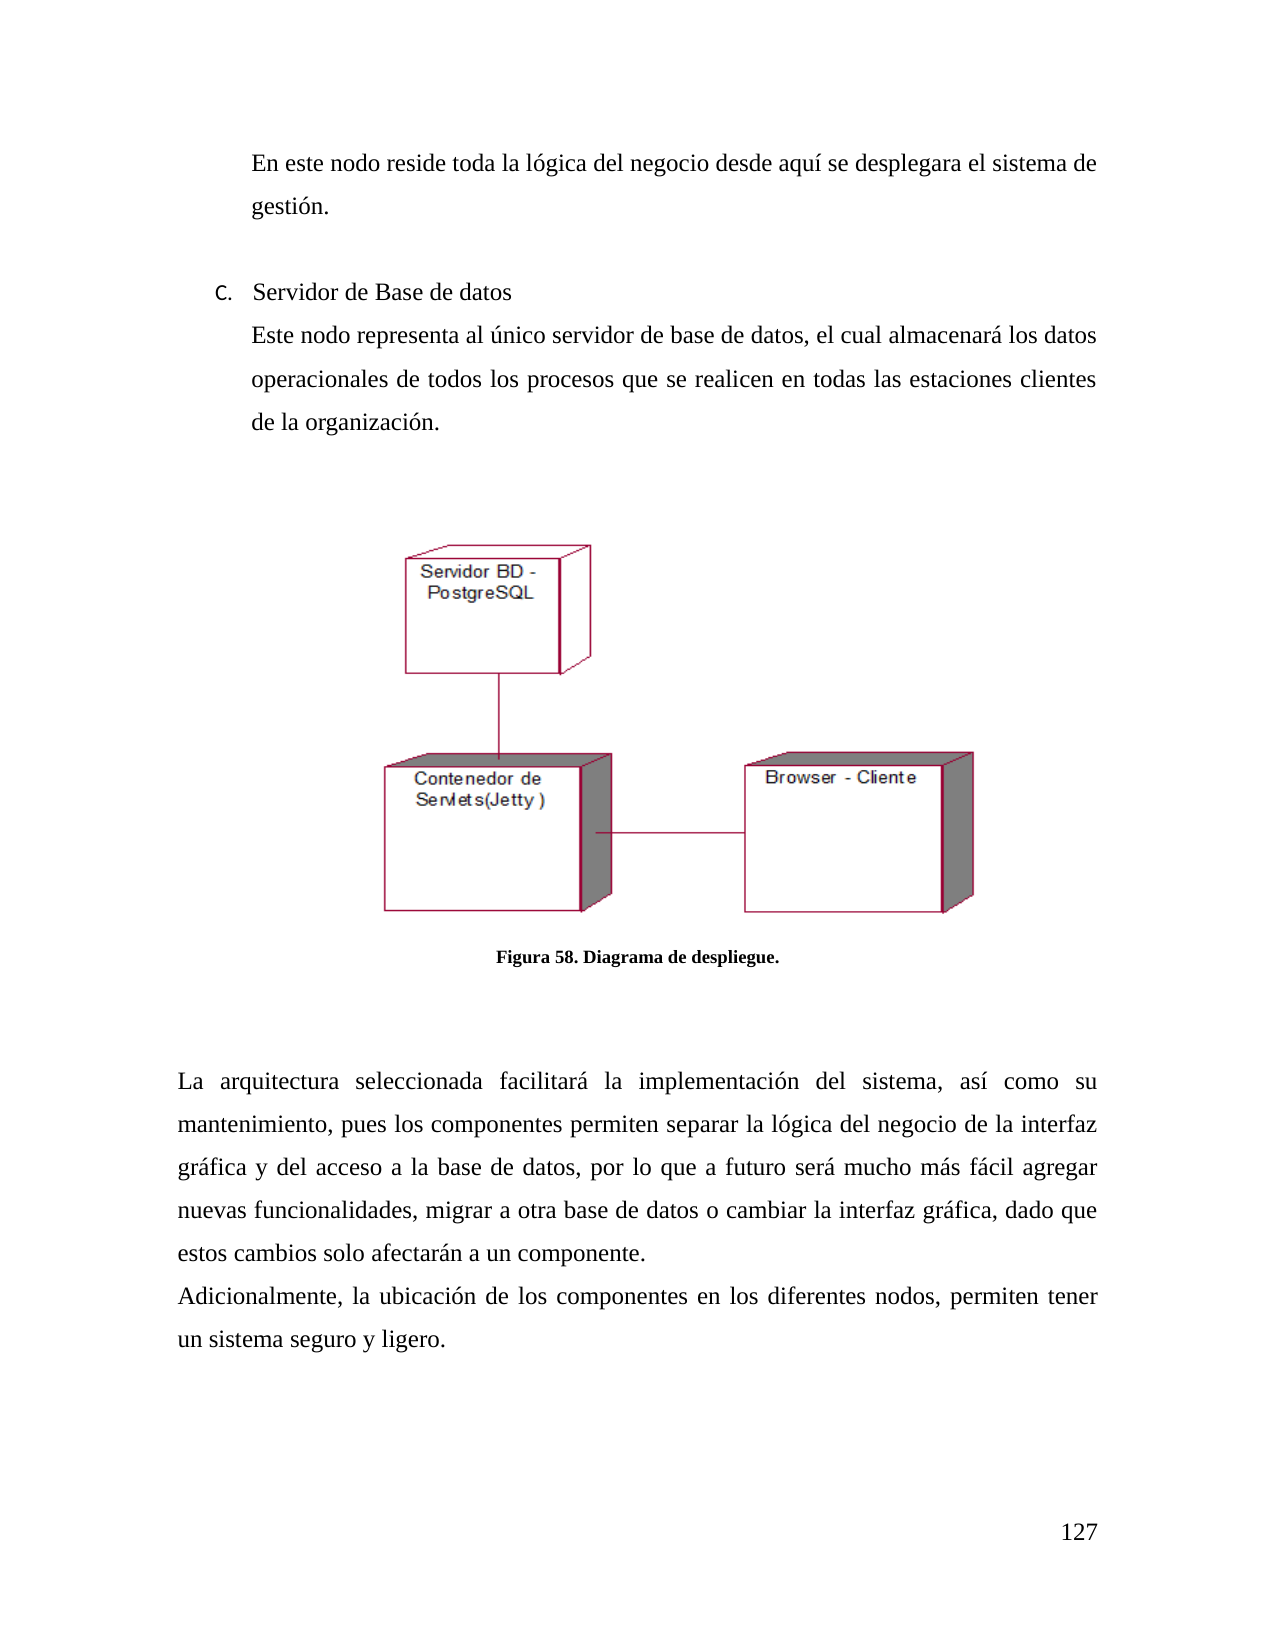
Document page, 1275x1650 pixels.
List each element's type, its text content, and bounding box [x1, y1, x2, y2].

picture [350, 493, 1000, 919]
list Servidor de Base de datos [215, 277, 1098, 306]
text Adicionalmente, la ubicación de los componentes en los diferentes nodos, permiten tener un sistema seguro y ligero. [177, 1281, 1098, 1353]
text En este nodo reside toda la lógica del negocio desde aquí se desplegara el sistema de gestión. [251, 148, 1098, 219]
text Figura 58. Diagrama de despliegue. [177, 946, 1098, 967]
text Este nodo representa al único servidor de base de datos, el cual almacenará los datos operacionales de todos los procesos que se realicen en todas las estaciones clientes de la organización. [251, 321, 1098, 436]
text La arquitectura seleccionada facilitará la implementación del sistema, así como su mantenimiento, pues los componentes permiten separar la lógica del negocio de la interfaz gráfica y del acceso a la base de datos, por lo que a futuro será mucho más fácil agregar nuevas funcionalidades, migrar a otra base de datos o cambiar la interfaz gráfica, dado que estos cambios solo afectarán a un componente. [177, 1066, 1098, 1267]
